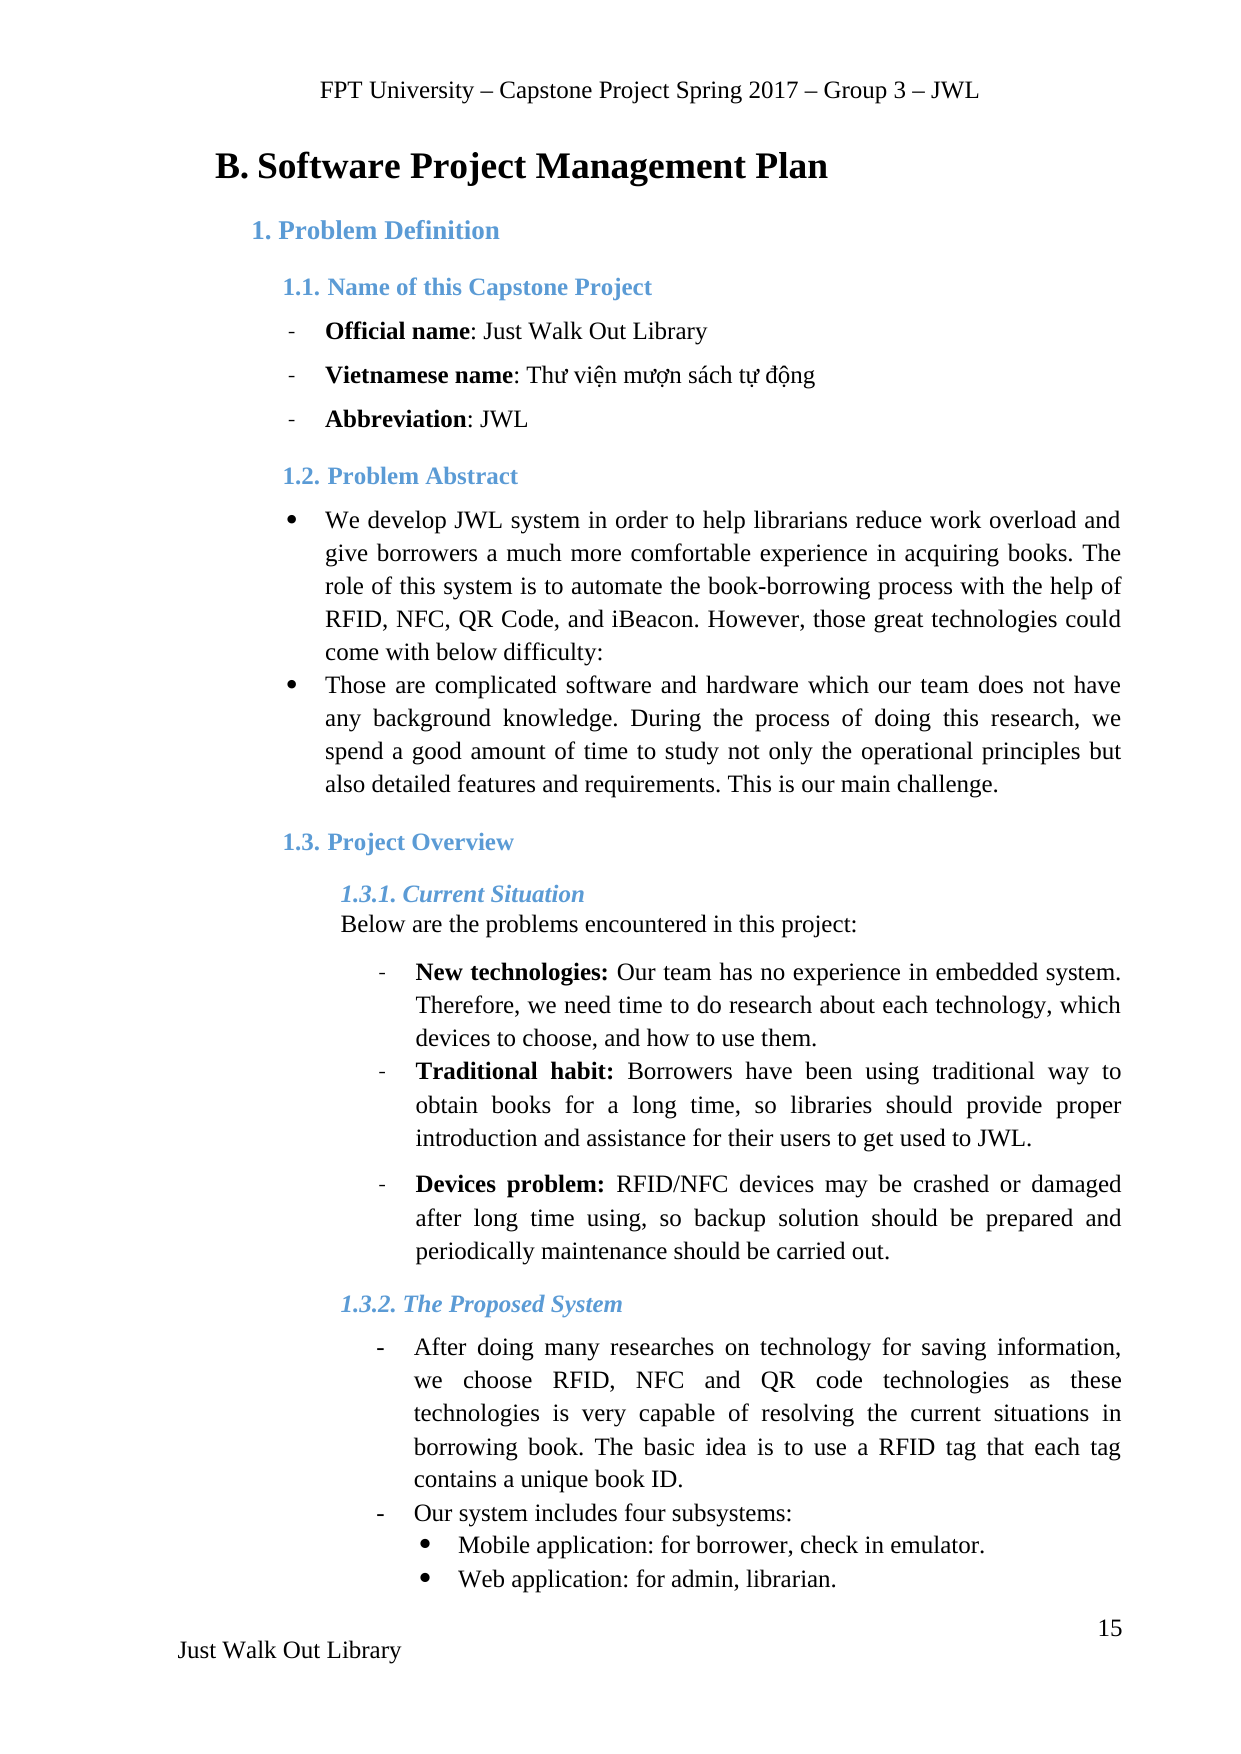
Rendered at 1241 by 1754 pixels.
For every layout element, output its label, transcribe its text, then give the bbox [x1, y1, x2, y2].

list Official name: Just Walk Out Library [287, 316, 1122, 345]
subtitle Project Overview [282, 827, 1122, 856]
list Vietnamese name: Thư viện mượn sách tự động [287, 360, 1122, 390]
text Below are the problems encountered in this project: [265, 909, 1122, 938]
list We develop JWL system in order to help librarians reduce work overload and give borrowers a much more comfortable experience in acquiring books. The role of this system is to automate the book-borrowing process with the help of RFID, NFC, QR Code, and iBeacon. However, those great technologies could come with below difficulty: [287, 505, 1122, 666]
list Web application: for admin, librarian. [420, 1564, 1122, 1593]
list After doing many researches on technology for saving information, we choose RFID, NFC and QR code technologies as these technologies is very capable of resolving the current situations in borrowing book. The basic idea is to use a RFID tag that each tag contains a unique book ID. [376, 1332, 1122, 1493]
list Traditional habit: Borrowers have been using traditional way to obtain books for a long time, so libraries should provide proper introduction and assistance for their users to get used to JWL. [378, 1056, 1122, 1152]
subtitle Problem Definition [251, 214, 1122, 245]
list New technologies: Our team has no experience in embedded system. Therefore, we need time to do research about each technology, which devices to choose, and how to use them. [378, 957, 1122, 1052]
subtitle Name of this Capstone Project [282, 272, 1122, 301]
subtitle Current Situation [340, 879, 1122, 908]
list Devices problem: RFID/NFC devices may be crashed or damaged after long time using, so backup solution should be prepared and periodically maintenance should be carried out. [378, 1169, 1122, 1264]
subtitle Software Project Management Plan [215, 143, 1122, 186]
subtitle The Proposed System [340, 1289, 1122, 1318]
list Mobile application: for borrower, check in emulator. [420, 1531, 1122, 1560]
list Those are complicated software and hardware which our team does not have any background knowledge. During the process of doing this research, we spend a good amount of time to study not only the operational principles but also detailed features and requirements. This is our main challenge. [287, 670, 1122, 798]
list Our system includes four subsystems: [376, 1498, 1122, 1526]
subtitle Problem Abstract [282, 461, 1122, 490]
list Abbreviation: JWL [287, 404, 1122, 434]
